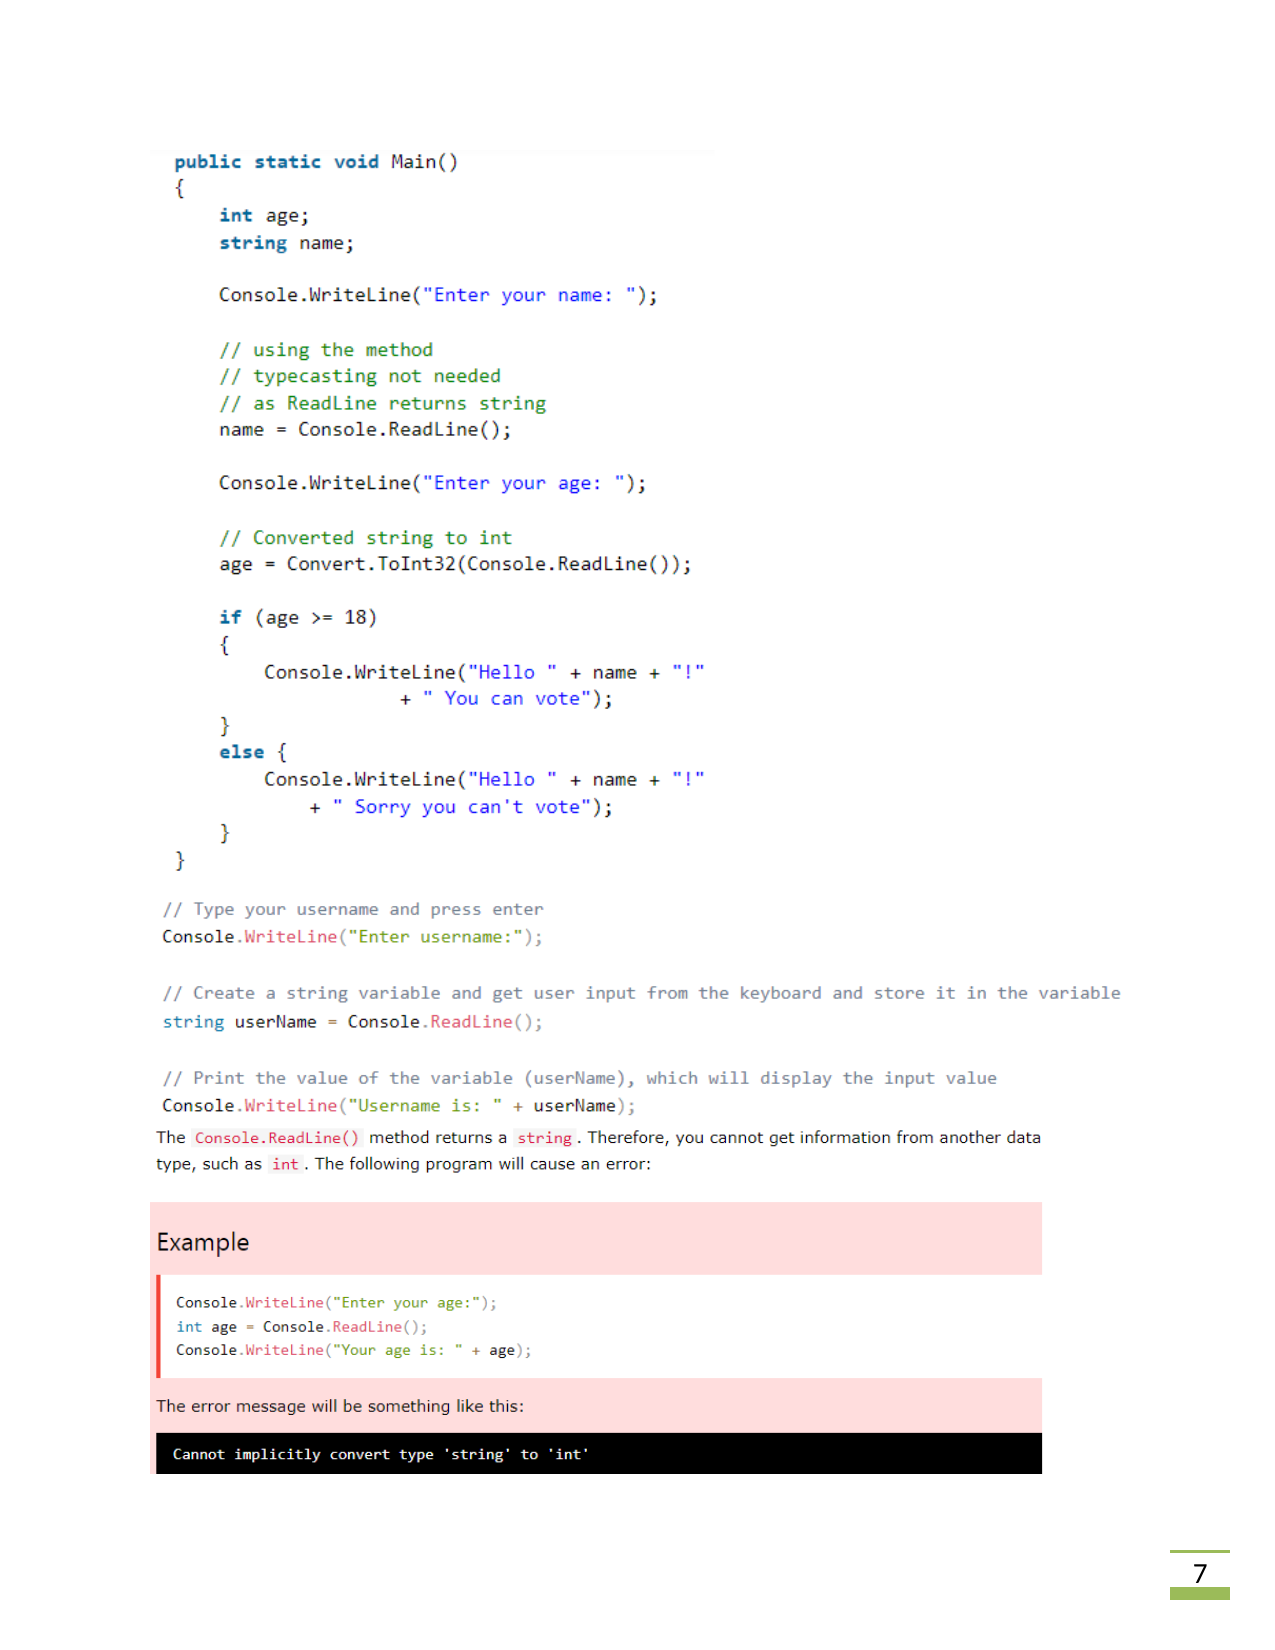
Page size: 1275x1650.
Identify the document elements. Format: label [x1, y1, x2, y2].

picture [150, 1122, 1043, 1474]
picture [150, 890, 1125, 1119]
picture [150, 150, 715, 886]
